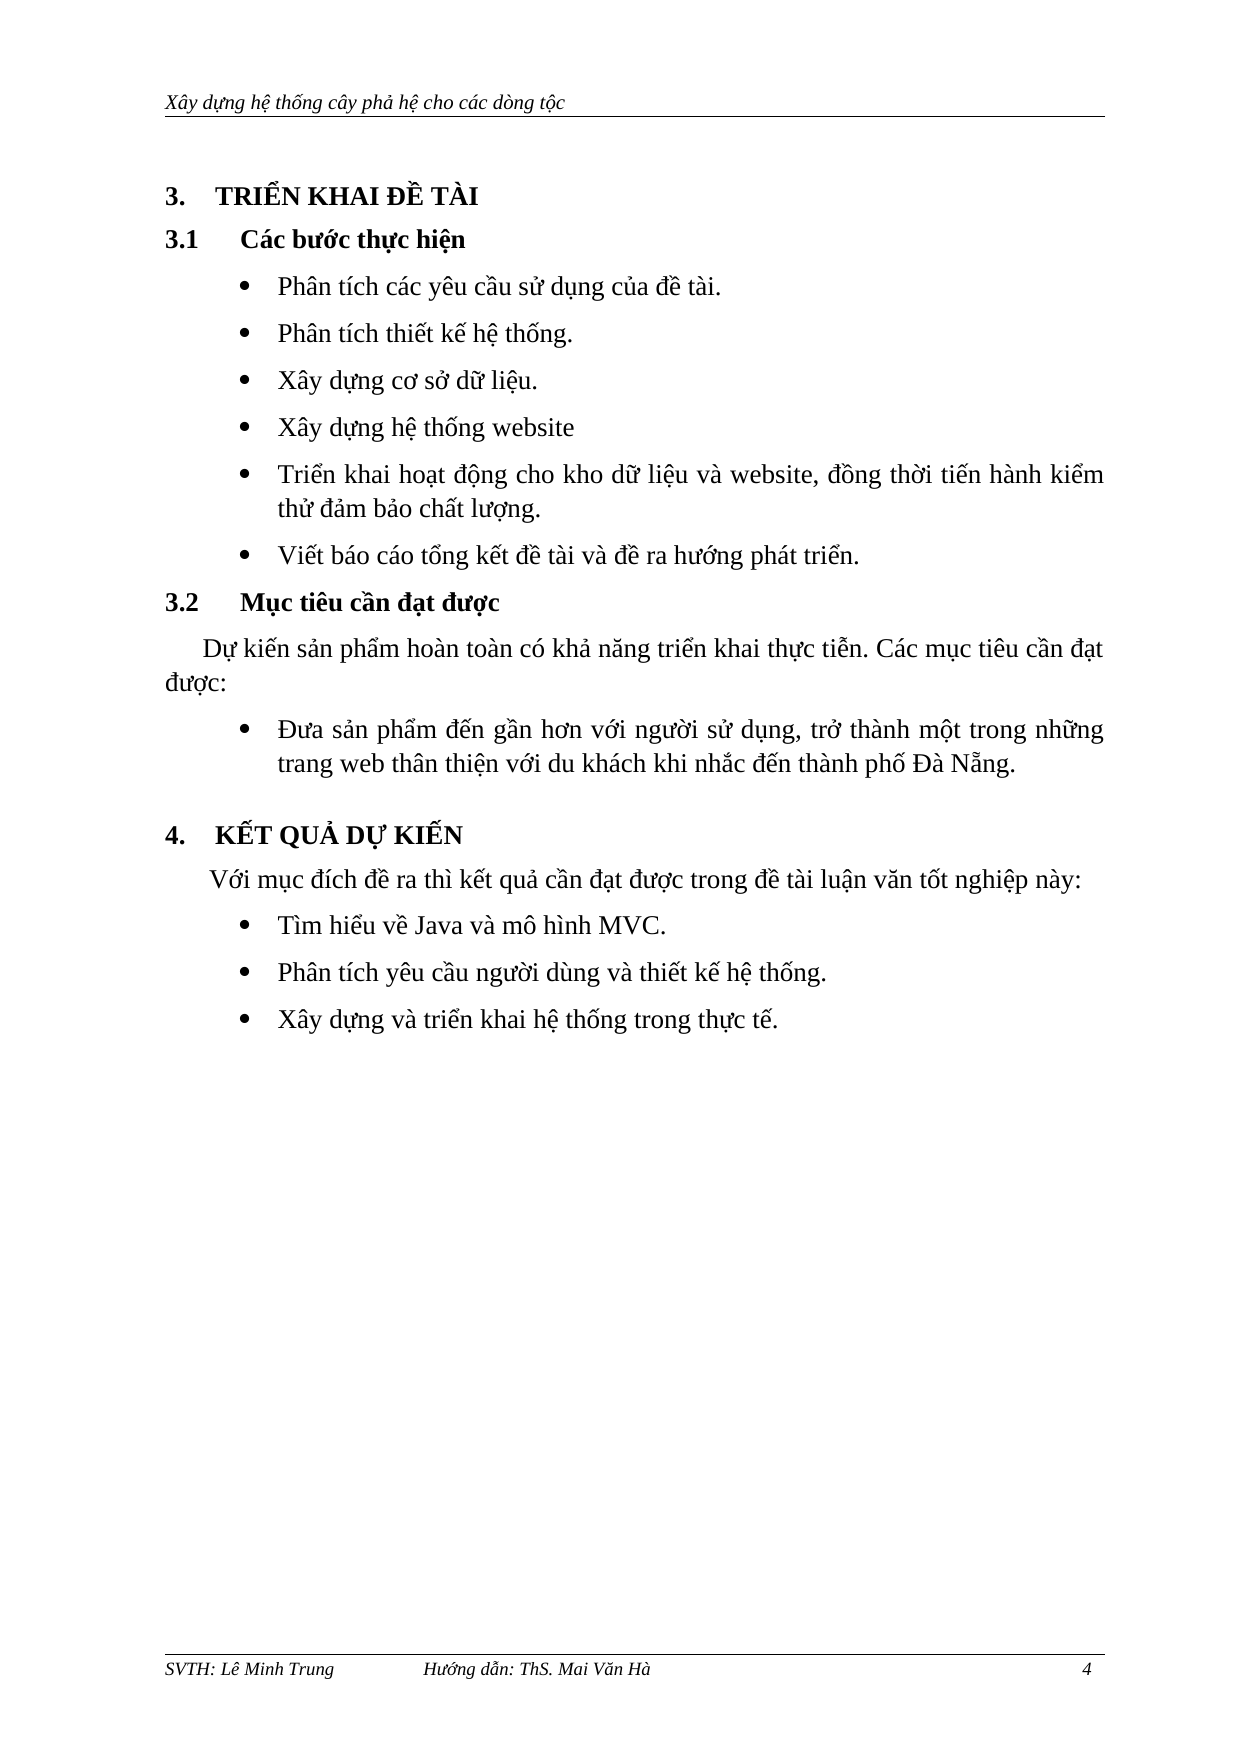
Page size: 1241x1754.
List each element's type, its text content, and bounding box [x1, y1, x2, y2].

list Triển khai hoạt động cho kho dữ liệu và website, đồng thời tiến hành kiểm thử đảm bảo chất lượng. [240, 458, 1105, 523]
list Tìm hiểu về Java và mô hình MVC. [240, 909, 1105, 941]
list Đưa sản phẩm đến gần hơn với người sử dụng, trở thành một trong những trang web thân thiện với du khách khi nhắc đến thành phố Đà Nẵng. [240, 713, 1105, 778]
subtitle Mục tiêu cần đạt được [165, 586, 1105, 617]
list Phân tích yêu cầu người dùng và thiết kế hệ thống. [240, 956, 1105, 987]
text Dự kiến sản phẩm hoàn toàn có khả năng triển khai thực tiễn. Các mục tiêu cần đạt được: [165, 632, 1105, 698]
list Phân tích các yêu cầu sử dụng của đề tài. [240, 270, 1105, 302]
text Với mục đích đề ra thì kết quả cần đạt được trong đề tài luận văn tốt nghiệp này: [165, 863, 1105, 894]
list Xây dựng cơ sở dữ liệu. [240, 364, 1105, 395]
list Xây dựng hệ thống website [240, 411, 1105, 442]
subtitle KẾT QUẢ DỰ KIẾN [165, 819, 1105, 850]
list Xây dựng và triển khai hệ thống trong thực tế. [240, 1003, 1105, 1034]
list Phân tích thiết kế hệ thống. [240, 317, 1105, 348]
subtitle Các bước thực hiện [165, 224, 1105, 255]
list Viết báo cáo tổng kết đề tài và đề ra hướng phát triển. [240, 539, 1105, 570]
subtitle TRIỂN KHAI ĐỀ TÀI [165, 180, 1105, 211]
